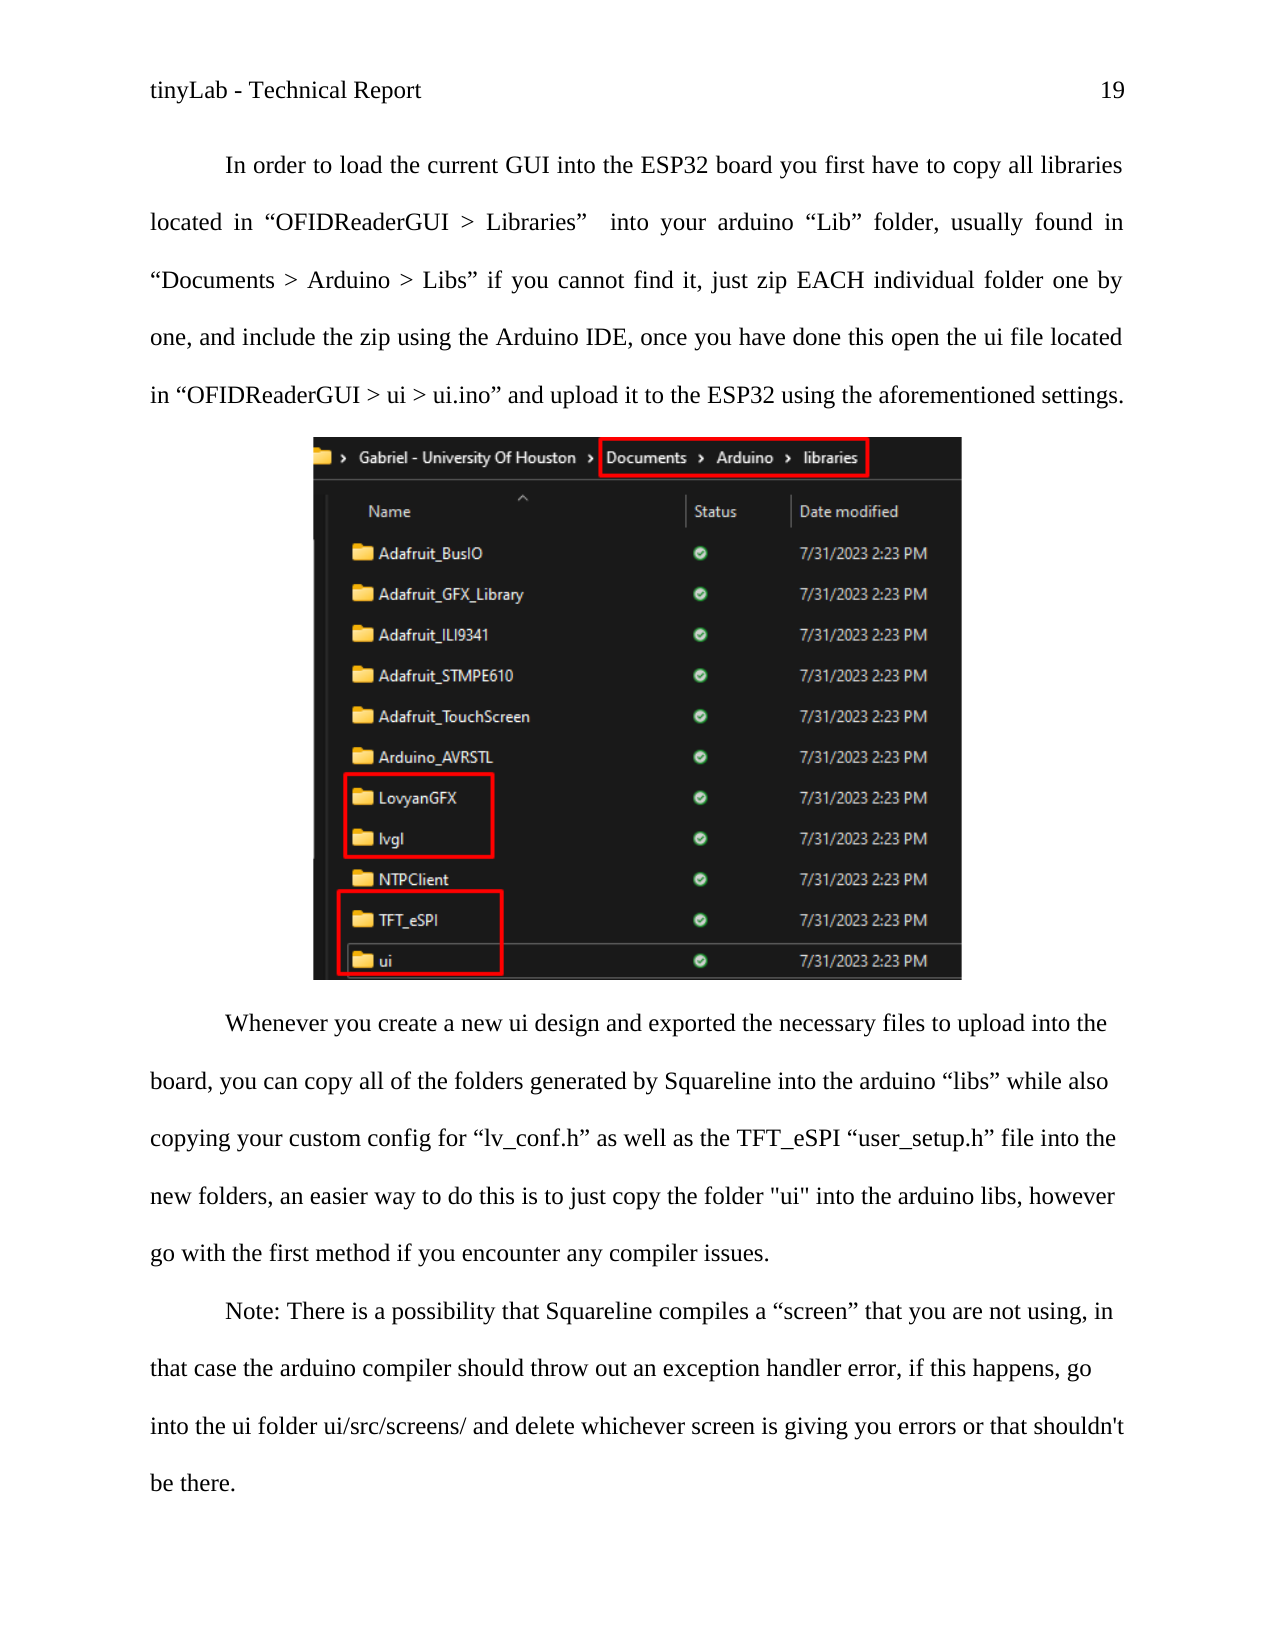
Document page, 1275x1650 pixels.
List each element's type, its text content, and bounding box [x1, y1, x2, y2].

picture [313, 437, 962, 980]
text In order to load the current GUI into the ESP32 board you first have to copy all libraries located in “OFIDReaderGUI > Libraries” into your arduino “Lib” folder, usually found in “Documents > Arduino > Libs” if you cannot find it, just zip EACH individual folder one by one, and include the zip using the Arduino IDE, once you have done this open the ui file located in “OFIDReaderGUI > ui > ui.ino” and upload it to the ESP32 using the aforementioned settings. [150, 150, 1125, 409]
text Whenever you create a new ui design and exported the necessary files to upload into the board, you can copy all of the folders generated by Squareline into the arduino “libs” while also copying your custom config for “lv_conf.h” as well as the TFT_eSPI “user_setup.h” file into the new folders, an easier way to do this is to just copy the folder "ui" into the arduino libs, however go with the first method if you encounter any compiler issues. [150, 1008, 1125, 1267]
text Note: There is a possibility that Squareline compiles a “screen” that you are not using, in that case the arduino compiler should throw out an exception handler error, if this happens, go into the ui folder ui/src/screens/ and delete whichever screen is giving you errors or that shouldn't be there. [150, 1296, 1125, 1497]
